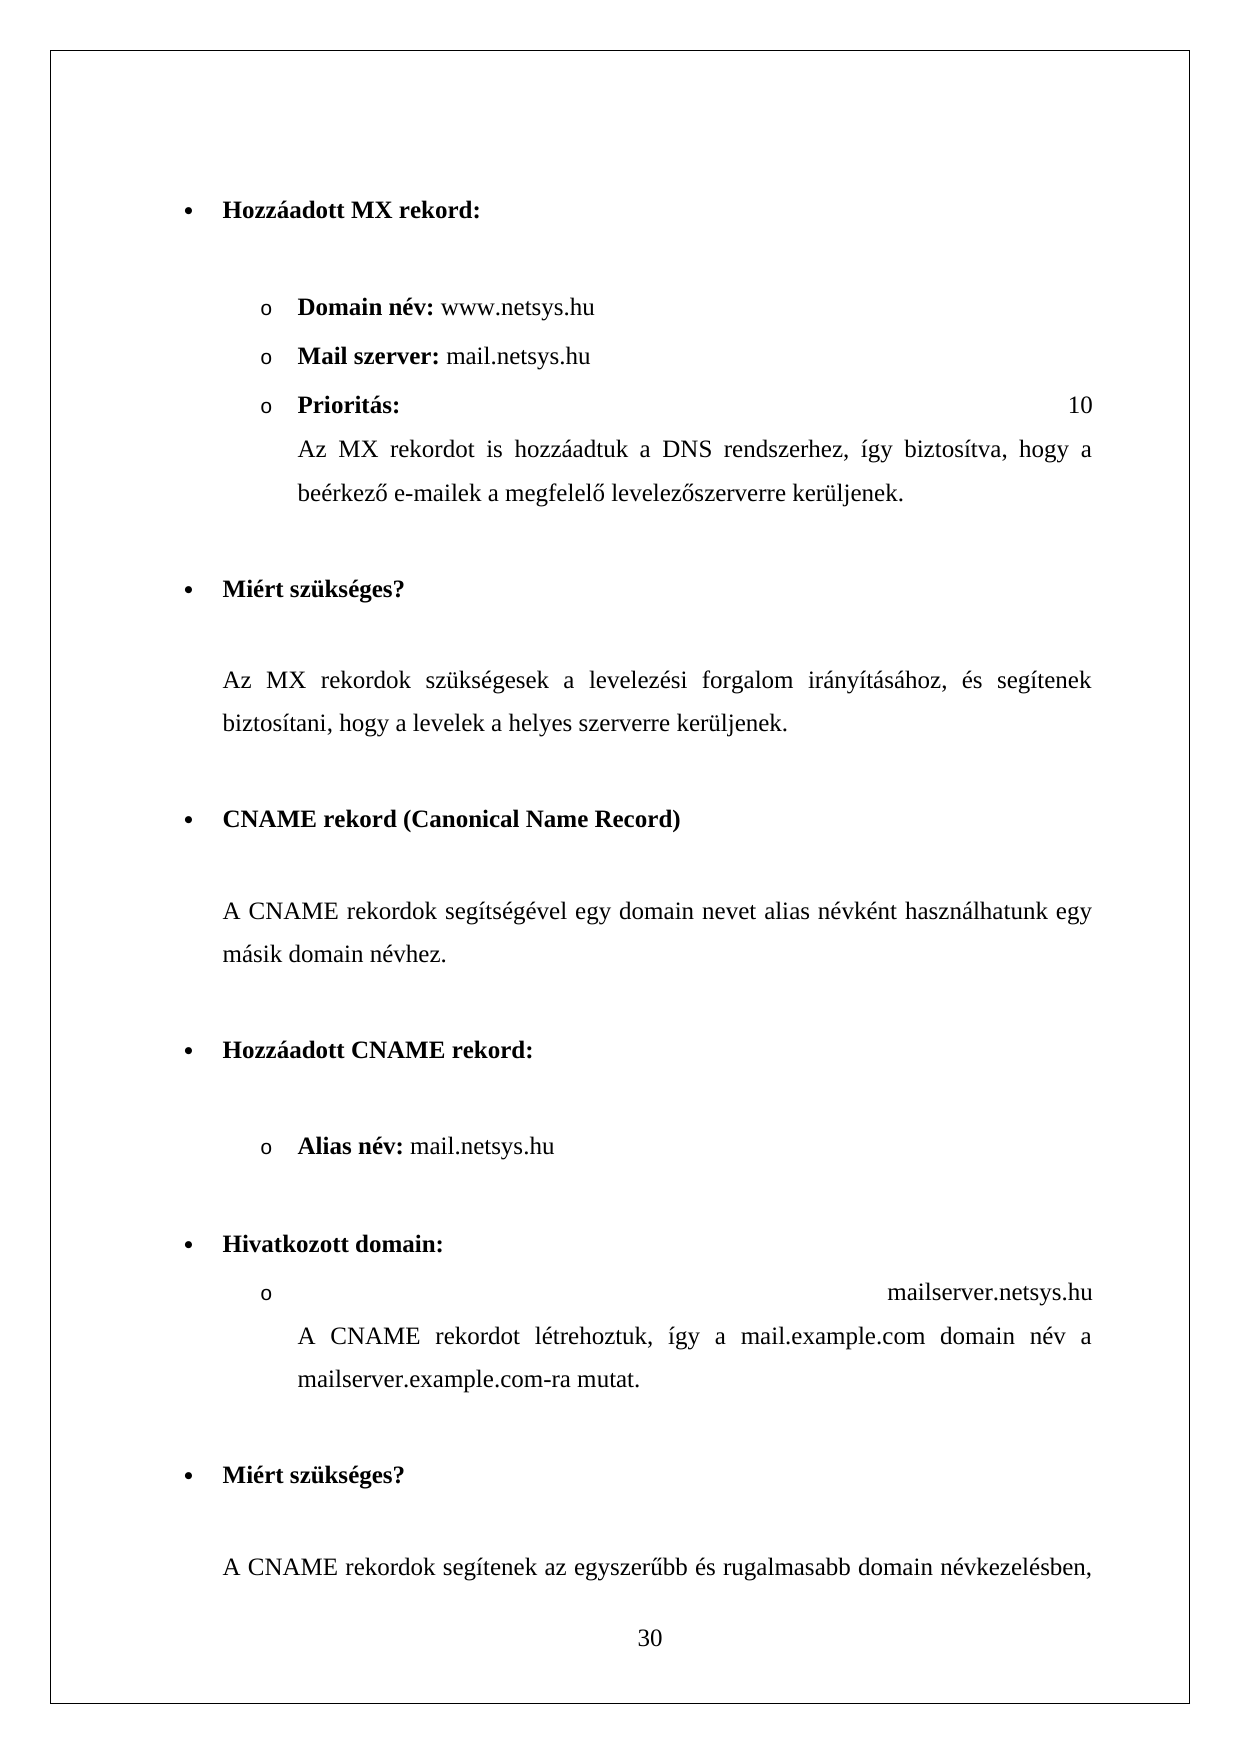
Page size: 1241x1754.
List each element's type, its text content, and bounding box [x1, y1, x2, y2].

list Hozzáadott MX rekord: [185, 196, 1093, 224]
list Alias név: mail.netsys.hu [260, 1131, 1093, 1161]
list Mail szerver: mail.netsys.hu [260, 341, 1093, 371]
text Az MX rekordok szükségesek a levelezési forgalom irányításához, és segítenek biztosítani, hogy a levelek a helyes szerverre kerüljenek. [222, 622, 1093, 737]
list Prioritás: 10 Az MX rekordot is hozzáadtuk a DNS rendszerhez, így biztosítva, hogy a beérkező e-mailek a megfelelő levelezőszerverre kerüljenek. [260, 391, 1093, 506]
list Domain név: www.netsys.hu [260, 292, 1093, 321]
list Miért szükséges? [185, 574, 1093, 603]
text A CNAME rekordok segítségével egy domain nevet alias névként használhatunk egy másik domain névhez. [222, 853, 1093, 968]
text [222, 1508, 1093, 1580]
list mailserver.netsys.hu A CNAME rekordot létrehoztuk, így a mail.example.com domain név a mailserver.example.com-ra mutat. [260, 1277, 1093, 1393]
list CNAME rekord (Canonical Name Record) [185, 804, 1093, 833]
list Miért szükséges? [185, 1460, 1093, 1489]
list Hozzáadott CNAME rekord: [185, 1035, 1093, 1064]
list Hivatkozott domain: [185, 1229, 1093, 1258]
